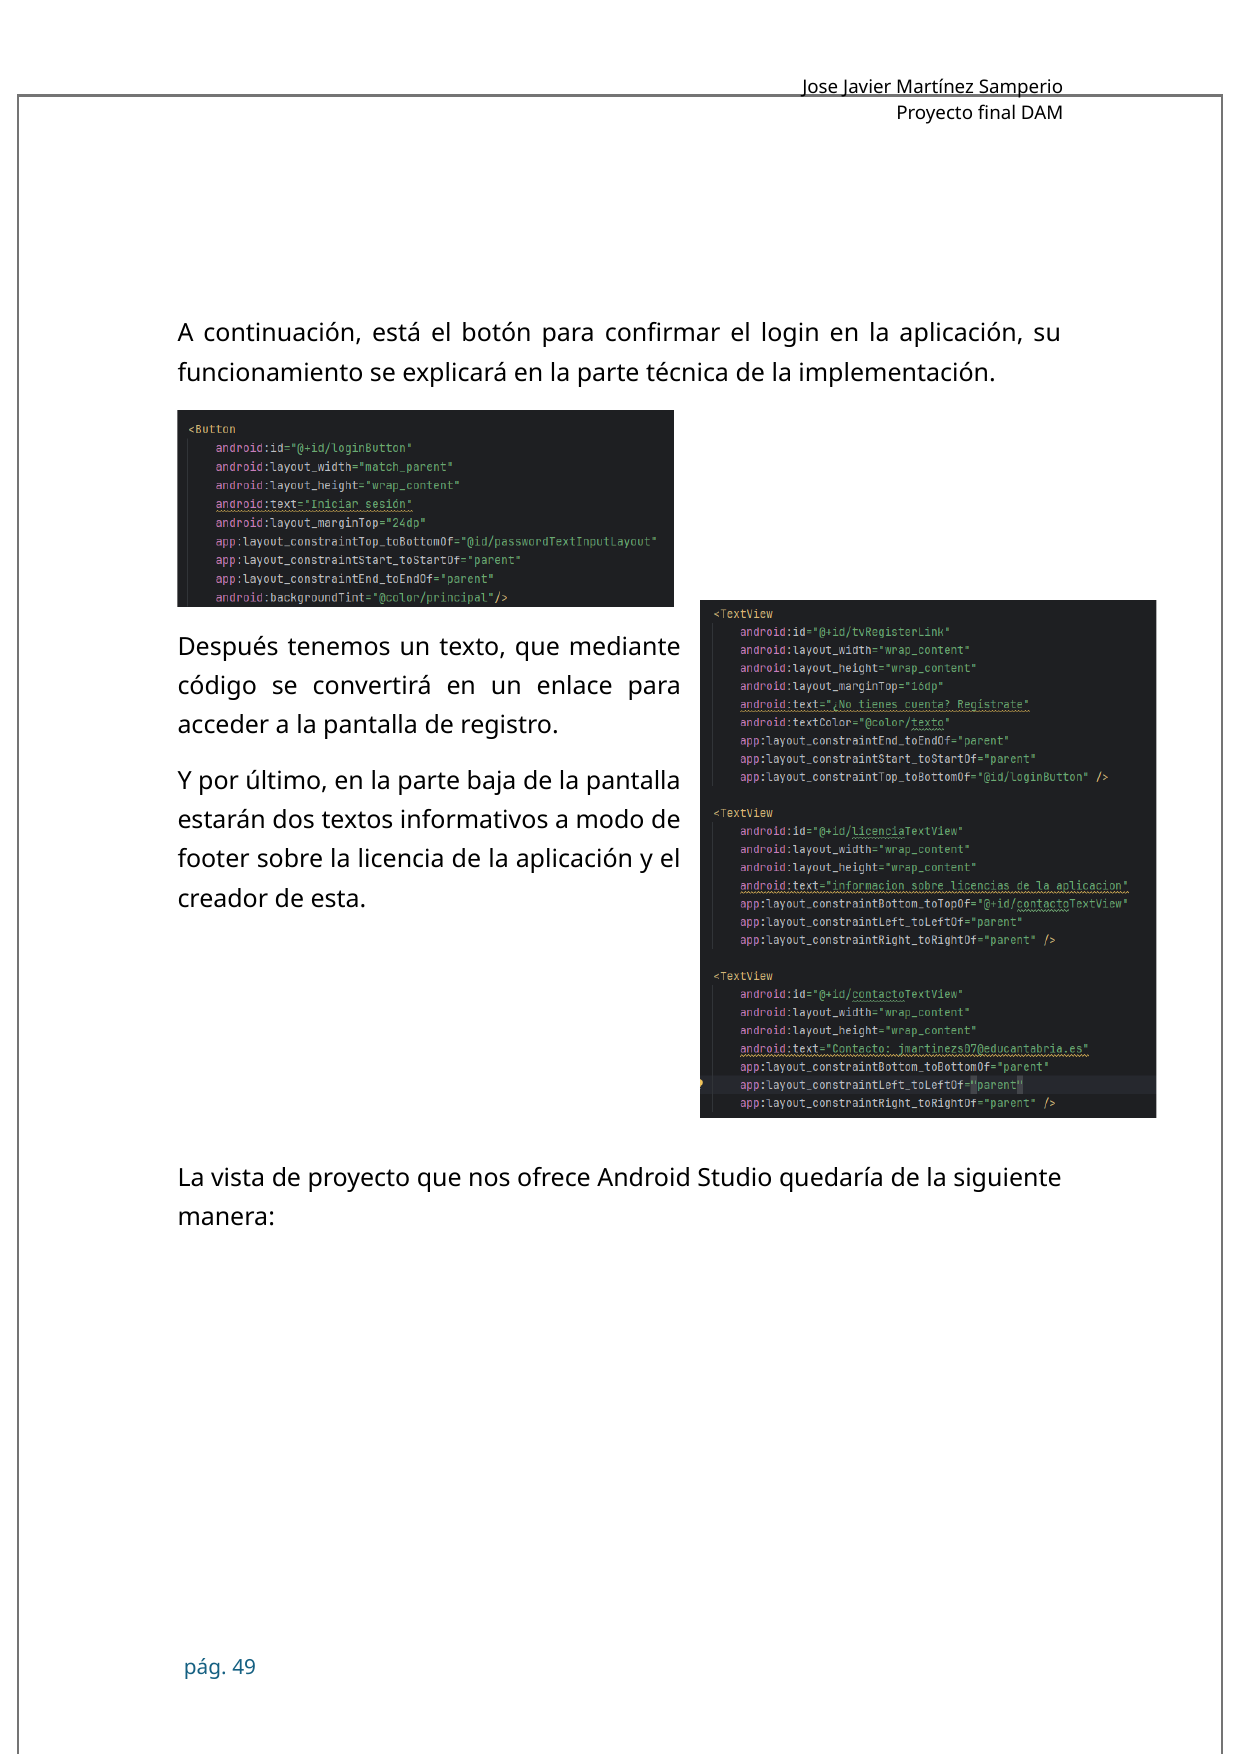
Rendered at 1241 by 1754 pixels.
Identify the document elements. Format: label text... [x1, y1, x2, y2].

picture [177, 410, 674, 607]
text Después tenemos un texto, que mediante código se convertirá en un enlace para acceder a la pantalla de registro. [177, 628, 700, 741]
text Y por último, en la parte baja de la pantalla estarán dos textos informativos a modo de footer sobre la licencia de la aplicación y el creador de esta. [177, 763, 700, 914]
picture [700, 600, 1157, 1118]
text A continuación, está el botón para confirmar el login en la aplicación, su funcionamiento se explicará en la parte técnica de la implementación. [177, 315, 1063, 388]
text La vista de proyecto que nos ofrece Android Studio quedaría de la siguiente manera: [177, 1159, 1063, 1233]
